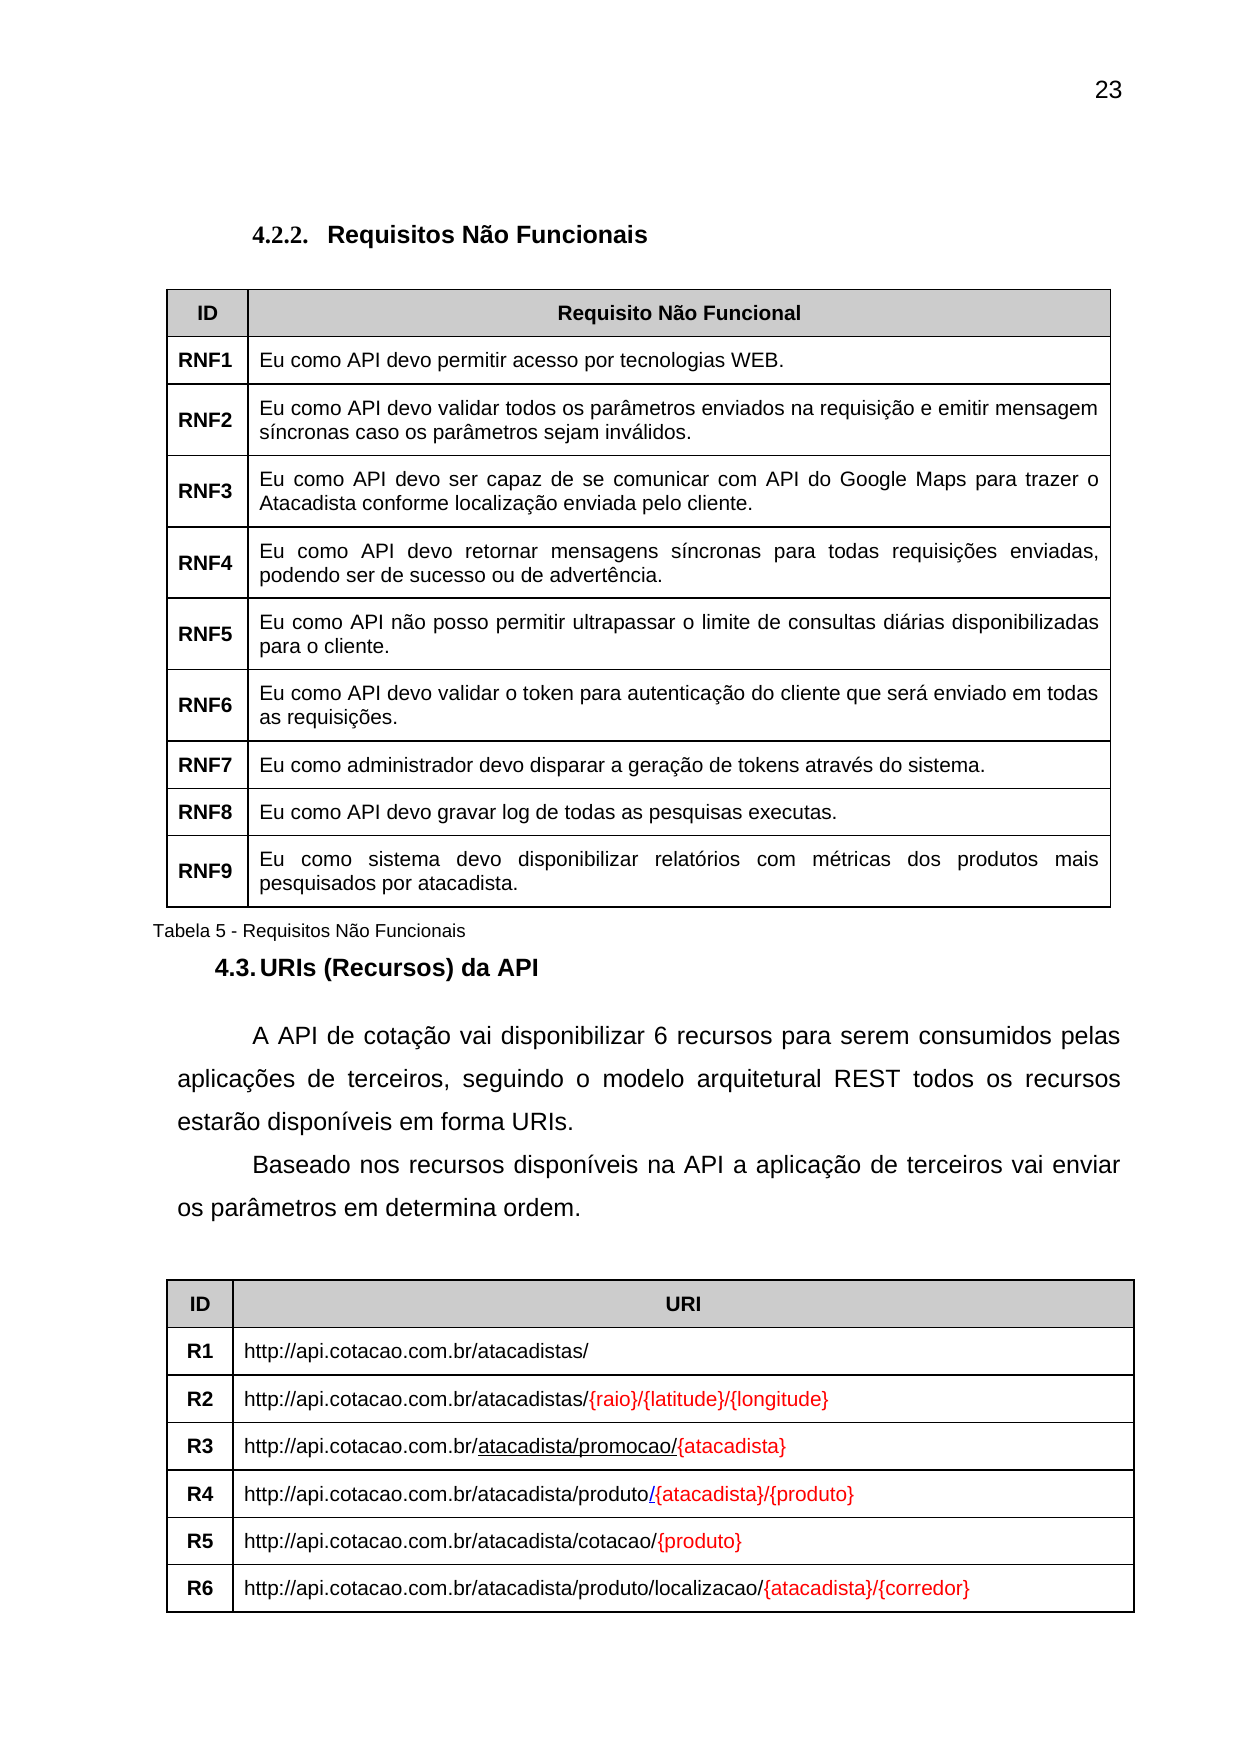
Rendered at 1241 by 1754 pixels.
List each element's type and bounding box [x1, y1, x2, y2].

table_cell [249, 670, 1110, 740]
table_cell [234, 1423, 1133, 1469]
table_cell [249, 528, 1110, 597]
table_cell [249, 456, 1110, 526]
table_cell [168, 836, 247, 906]
table_cell [168, 456, 247, 526]
table_cell [168, 1423, 232, 1469]
table_cell [168, 337, 247, 383]
table_header [168, 1281, 232, 1327]
table_cell [249, 742, 1110, 787]
table_cell [249, 836, 1110, 906]
table_header [168, 290, 247, 336]
table_cell [249, 385, 1110, 454]
table_header [234, 1281, 1133, 1327]
table_cell [168, 599, 247, 669]
table_cell [168, 1565, 232, 1611]
table_cell [249, 337, 1110, 383]
table_cell [234, 1471, 1133, 1516]
table_cell [168, 742, 247, 787]
table_cell [234, 1518, 1133, 1564]
table_cell [249, 789, 1110, 835]
table_cell [168, 1471, 232, 1516]
table_cell [234, 1565, 1133, 1611]
table_cell [168, 789, 247, 835]
table_cell [249, 599, 1110, 669]
table_cell [234, 1328, 1133, 1374]
table_cell [234, 1376, 1133, 1422]
table_header [249, 290, 1110, 336]
table_cell [168, 1518, 232, 1564]
table_cell [168, 385, 247, 454]
table_cell [168, 1328, 232, 1374]
table_cell [168, 670, 247, 740]
table_cell [168, 528, 247, 597]
table_cell [168, 1376, 232, 1422]
